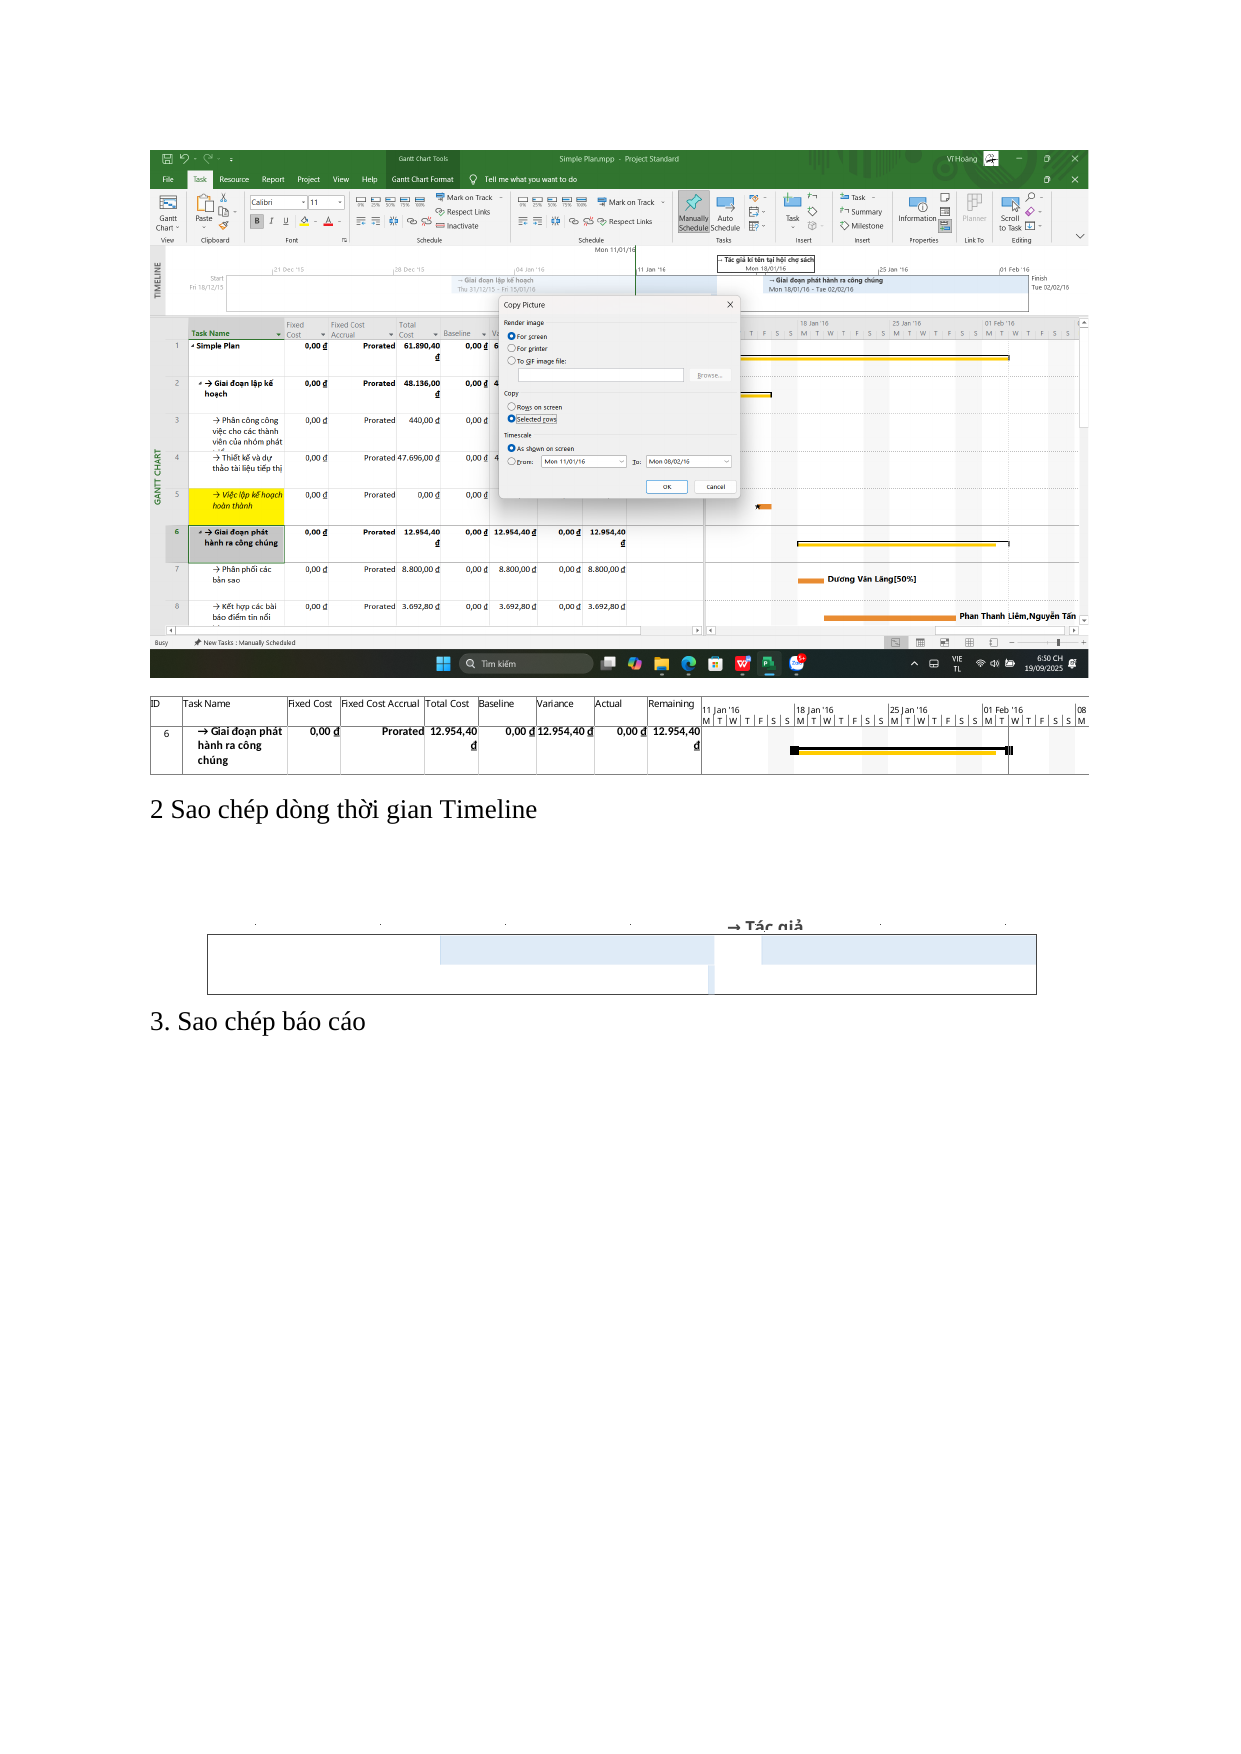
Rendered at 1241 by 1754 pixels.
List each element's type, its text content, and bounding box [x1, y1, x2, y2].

picture [150, 150, 1089, 678]
list 2 Sao chép dòng thời gian Timeline [150, 793, 1090, 824]
list Sao chép báo cáo [150, 1005, 1090, 1036]
